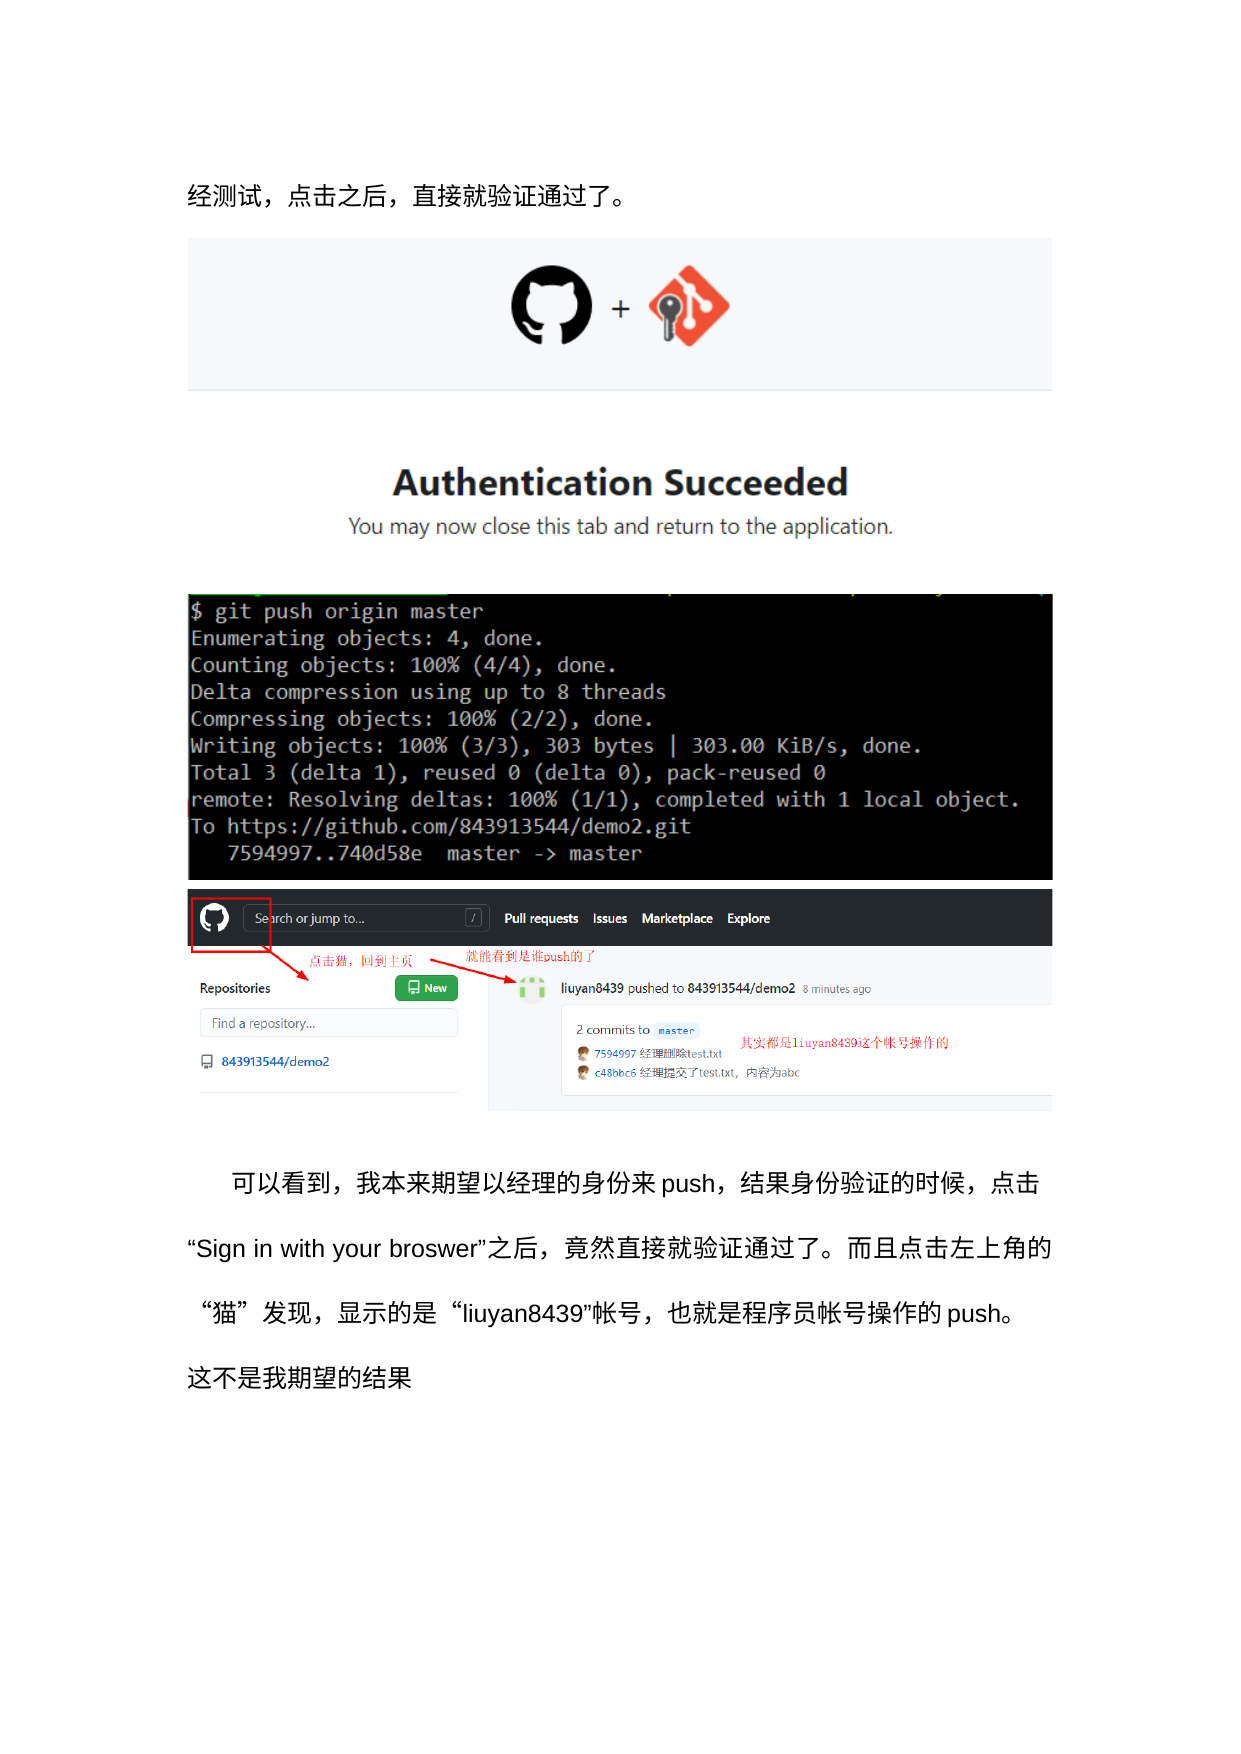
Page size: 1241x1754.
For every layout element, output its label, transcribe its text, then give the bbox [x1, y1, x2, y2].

text 这不是我期望的结果 [187, 1344, 1053, 1409]
text 可以看到，我本来期望以经理的身份来push，结果身份验证的时候，点击 [187, 1149, 1053, 1214]
text “Sign in with your broswer”之后，竟然直接就验证通过了。而且点击左上角的“猫”发现，显示的是“liuyan8439”帐号，也就是程序员帐号操作的push。 [187, 1214, 1053, 1344]
picture [187, 594, 1053, 880]
text 经测试，点击之后，直接就验证通过了。 [187, 162, 1053, 227]
picture [187, 238, 1053, 580]
picture [187, 889, 1053, 1111]
